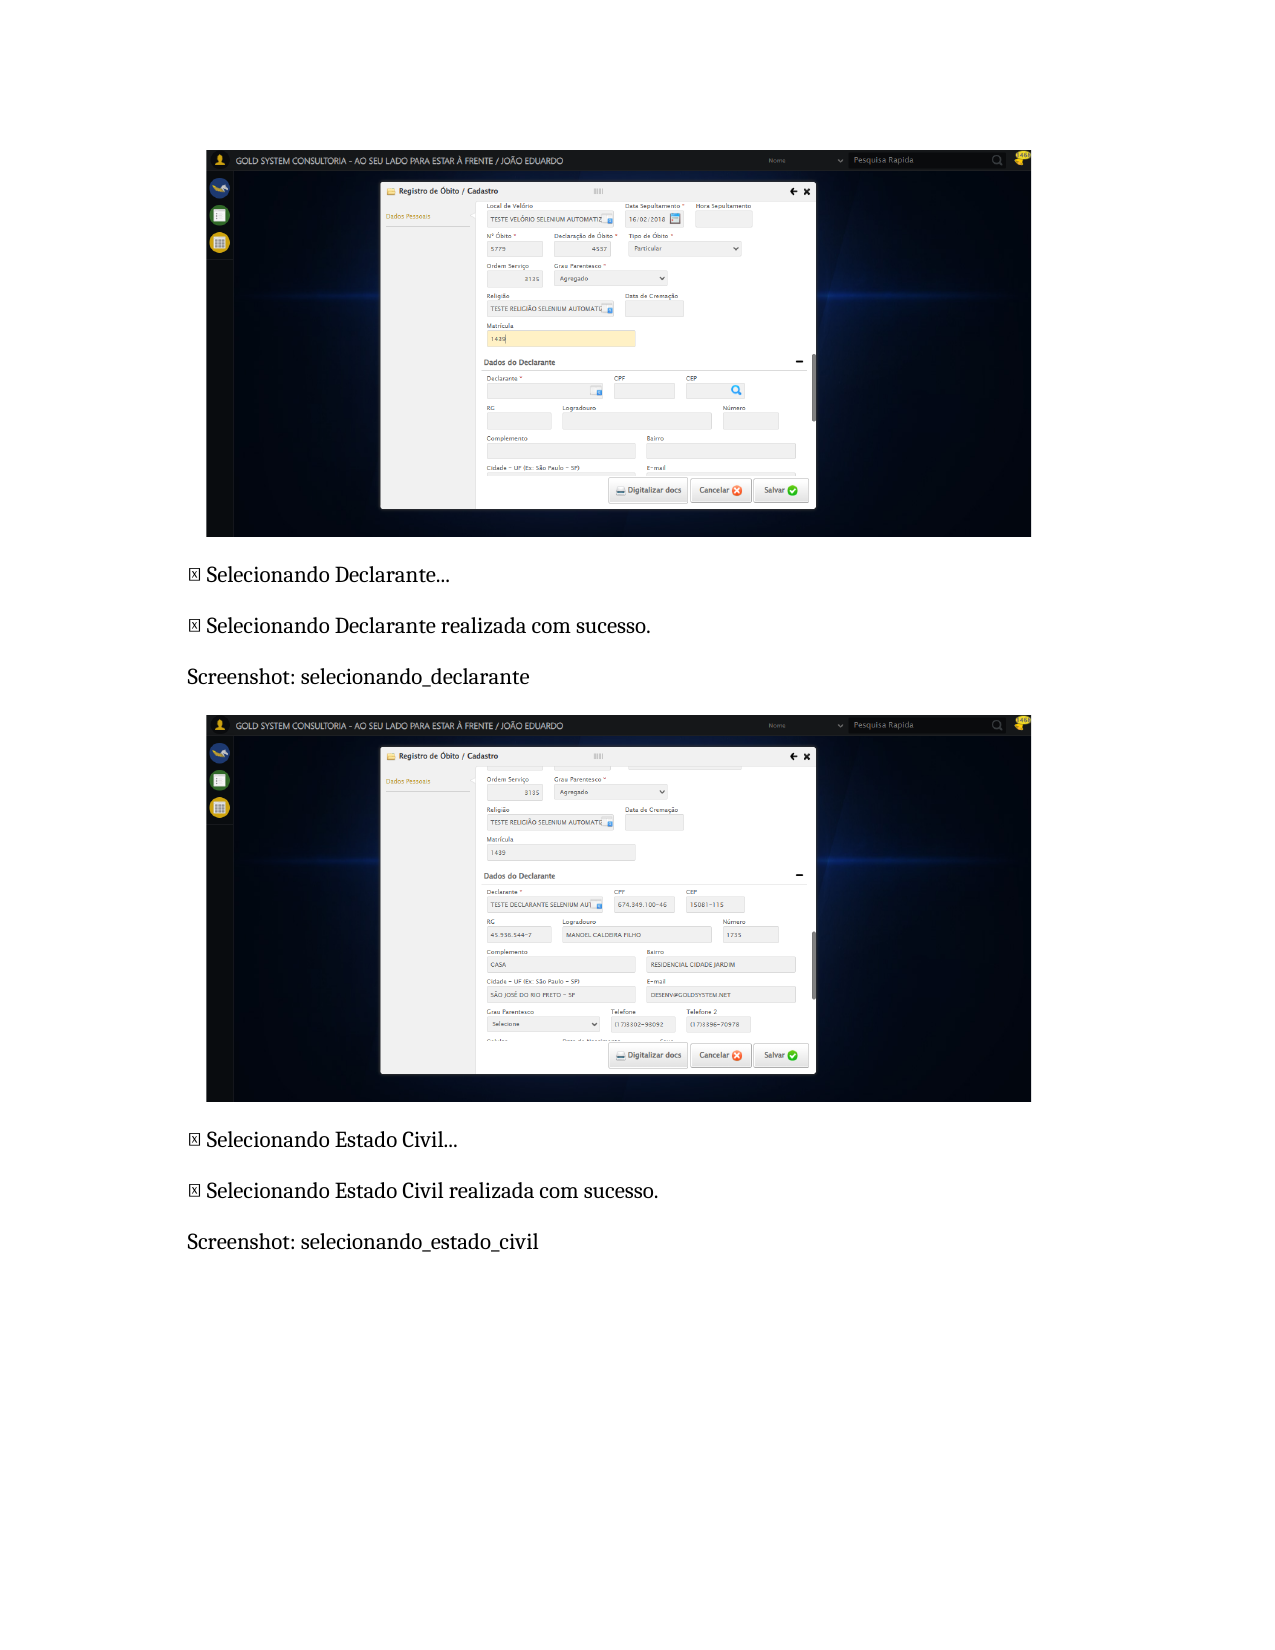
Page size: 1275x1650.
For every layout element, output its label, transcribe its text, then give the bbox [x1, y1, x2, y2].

text Screenshot: selecionando_estado_civil [187, 1229, 1087, 1255]
text 🔄 Selecionando Declarante... [187, 562, 1087, 588]
text ✅ Selecionando Estado Civil realizada com sucesso. [187, 1178, 1087, 1204]
picture [206, 150, 1032, 537]
picture [206, 715, 1032, 1102]
text ✅ Selecionando Declarante realizada com sucesso. [187, 613, 1087, 639]
text Screenshot: selecionando_declarante [187, 664, 1087, 690]
text 🔄 Selecionando Estado Civil... [187, 1127, 1087, 1153]
